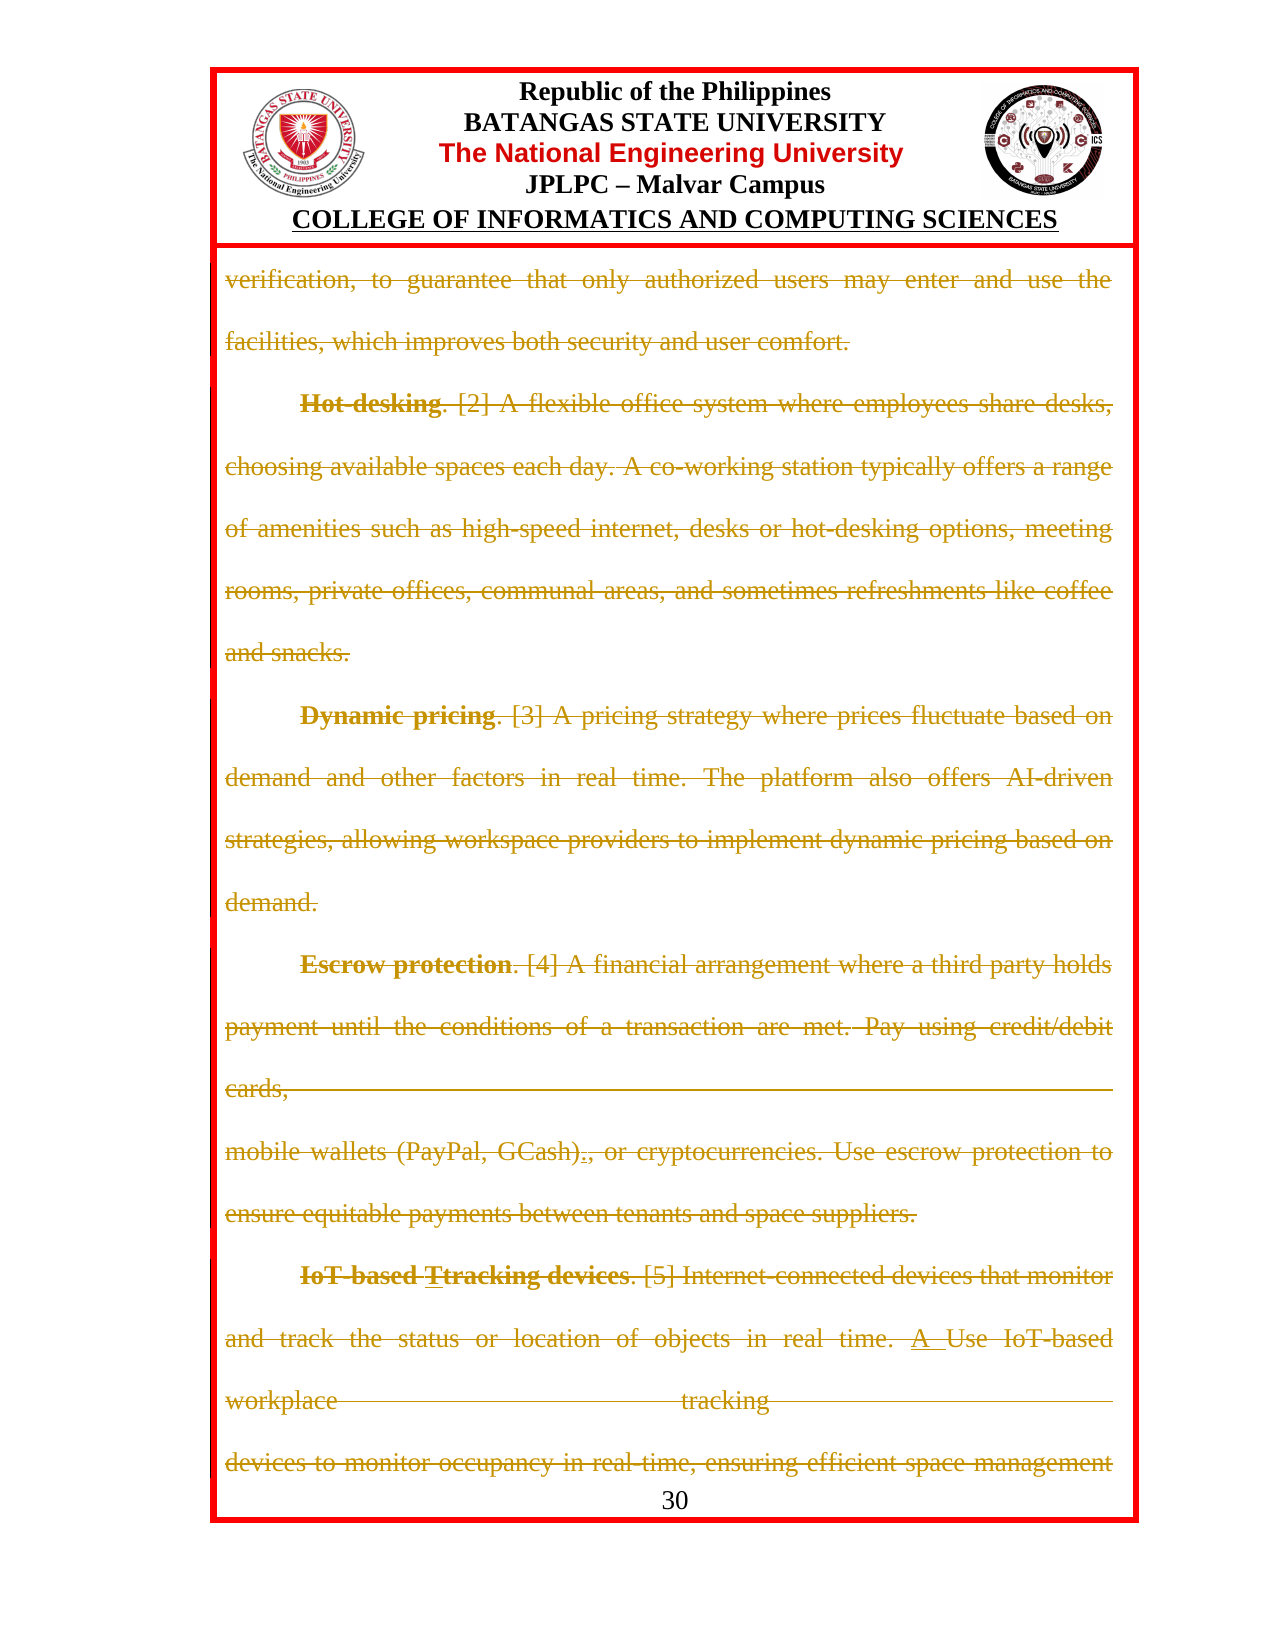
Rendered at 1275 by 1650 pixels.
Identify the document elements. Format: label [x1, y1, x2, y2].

picture [242, 89, 366, 199]
picture [981, 82, 1105, 199]
